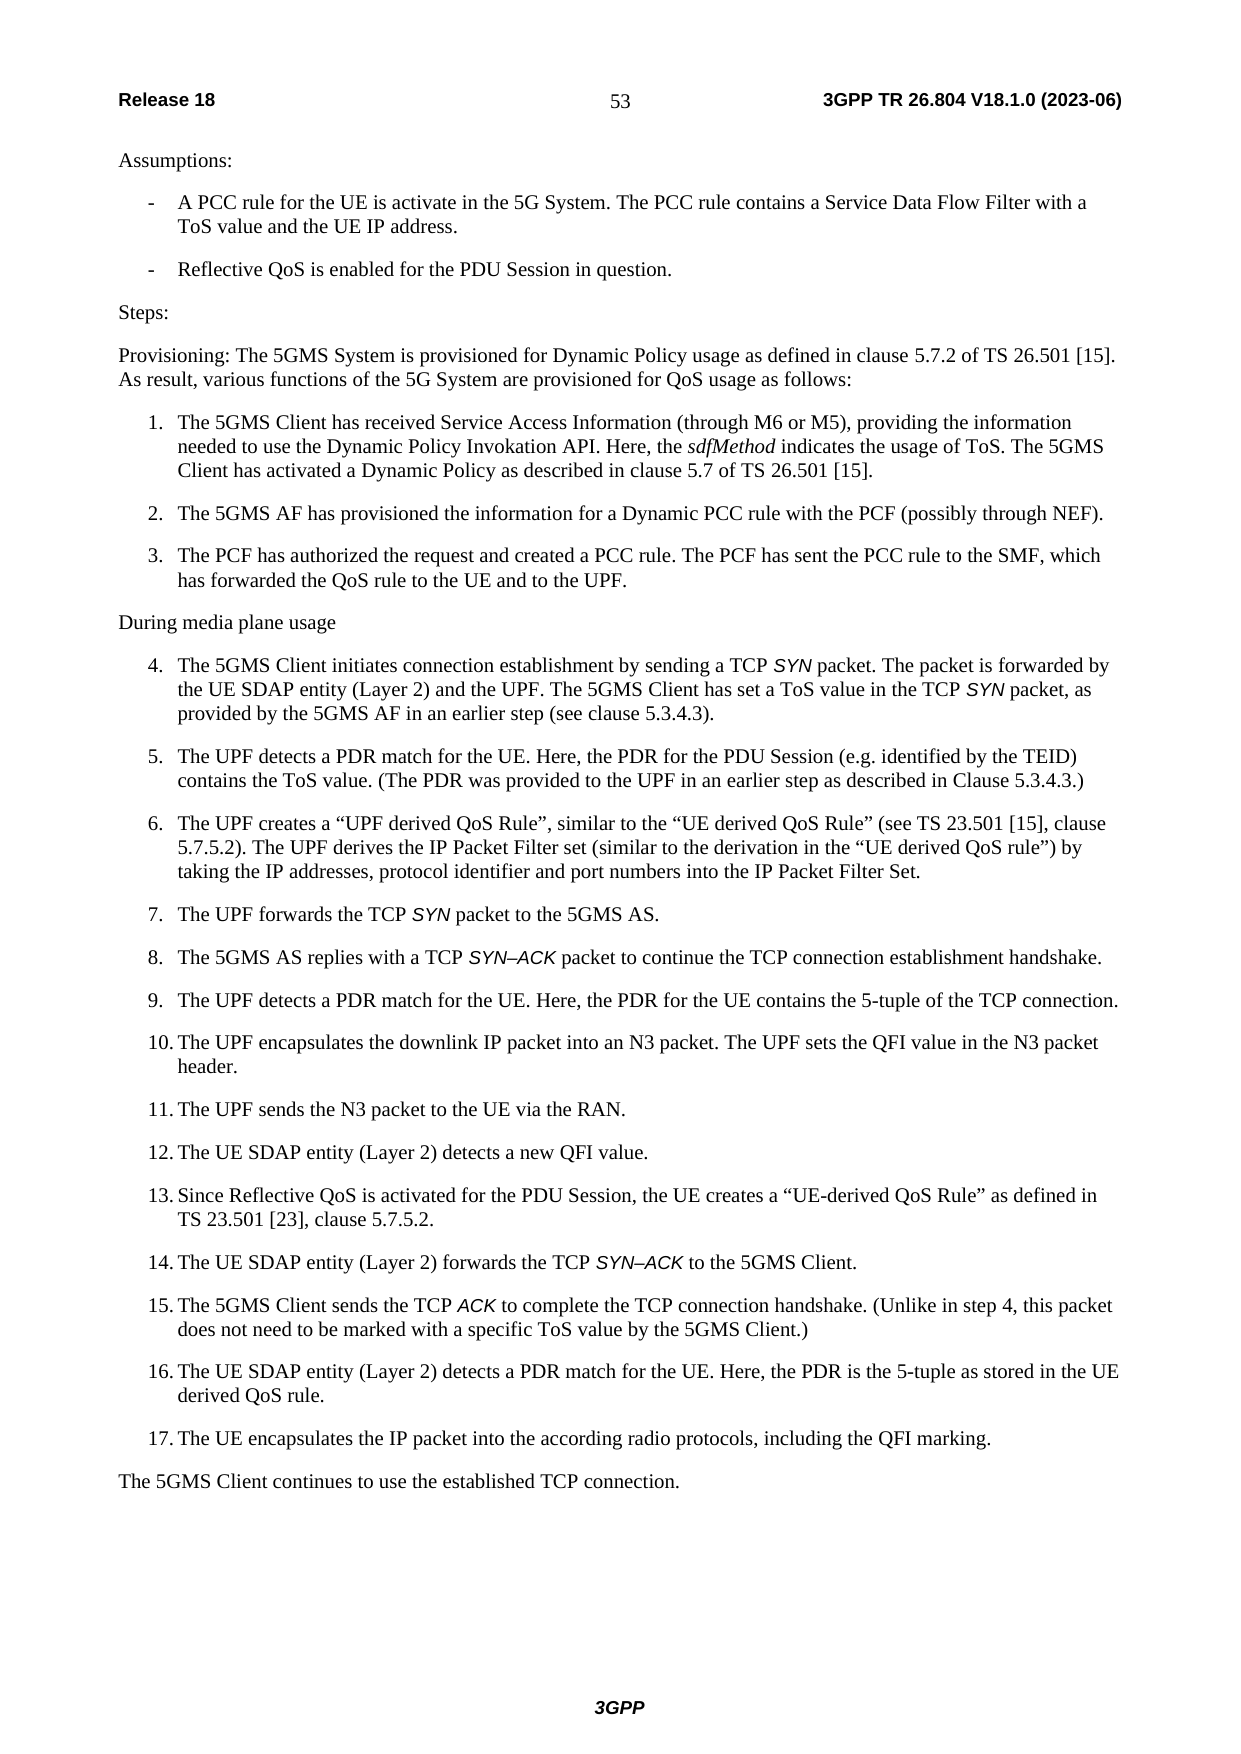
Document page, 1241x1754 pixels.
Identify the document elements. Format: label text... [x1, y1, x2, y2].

text The 5GMS Client continues to use the established TCP connection. [118, 1469, 1122, 1493]
text 3. The PCF has authorized the request and created a PCC rule. The PCF has sent the PCC rule to the SMF, which has forwarded the QoS rule to the UE and to the UPF. [148, 543, 1122, 592]
text - A PCC rule for the UE is activate in the 5G System. The PCC rule contains a Service Data Flow Filter with a ToS value and the UE IP address. [148, 190, 1122, 238]
text 13. Since Reflective QoS is activated for the PDU Session, the UE creates a “UE-derived QoS Rule” as defined in TS 23.501 [23], clause 5.7.5.2. [148, 1183, 1122, 1231]
text Assumptions: [118, 147, 1122, 172]
text 5. The UPF detects a PDR match for the UE. Here, the PDR for the PDU Session (e.g. identified by the TEID) contains the ToS value. (The PDR was provided to the UPF in an earlier step as described in Clause 5.3.4.3.) [148, 744, 1122, 792]
text Provisioning: The 5GMS System is provisioned for Dynamic Policy usage as defined in clause 5.7.2 of TS 26.501 [15]. As result, various functions of the 5G System are provisioned for QoS usage as follows: [118, 343, 1122, 391]
text 4. The 5GMS Client initiates connection establishment by sending a TCP SYN packet. The packet is forwarded by the UE SDAP entity (Layer 2) and the UPF. The 5GMS Client has set a ToS value in the TCP SYN packet, as provided by the 5GMS AF in an earlier step (see clause 5.3.4.3). [148, 653, 1122, 725]
text 8. The 5GMS AS replies with a TCP SYN–ACK packet to continue the TCP connection establishment handshake. [148, 945, 1122, 969]
text 17. The UE encapsulates the IP packet into the according radio protocols, including the QFI marking. [148, 1426, 1122, 1450]
text 14. The UE SDAP entity (Layer 2) forwards the TCP SYN–ACK to the 5GMS Client. [148, 1250, 1122, 1274]
text 11. The UPF sends the N3 packet to the UE via the RAN. [148, 1097, 1122, 1121]
text - Reflective QoS is enabled for the PDU Session in question. [148, 257, 1122, 281]
text 6. The UPF creates a “UPF derived QoS Rule”, similar to the “UE derived QoS Rule” (see TS 23.501 [15], clause 5.7.5.2). The UPF derives the IP Packet Filter set (similar to the derivation in the “UE derived QoS rule”) by taking the IP addresses, protocol identifier and port numbers into the IP Packet Filter Set. [148, 811, 1122, 883]
text 10. The UPF encapsulates the downlink IP packet into an N3 packet. The UPF sets the QFI value in the N3 packet header. [148, 1030, 1122, 1078]
text Steps: [118, 300, 1122, 324]
text 16. The UE SDAP entity (Layer 2) detects a PDR match for the UE. Here, the PDR is the 5-tuple as stored in the UE derived QoS rule. [148, 1359, 1122, 1407]
text 1. The 5GMS Client has received Service Access Information (through M6 or M5), providing the information needed to use the Dynamic Policy Invokation API. Here, the sdfMethod indicates the usage of ToS. The 5GMS Client has activated a Dynamic Policy as described in clause 5.7 of TS 26.501 [15]. [148, 410, 1122, 482]
text During media plane usage [118, 610, 1122, 634]
text 9. The UPF detects a PDR match for the UE. Here, the PDR for the UE contains the 5-tuple of the TCP connection. [148, 987, 1122, 1012]
text 7. The UPF forwards the TCP SYN packet to the 5GMS AS. [148, 902, 1122, 926]
text 15. The 5GMS Client sends the TCP ACK to complete the TCP connection handshake. (Unlike in step 4, this packet does not need to be marked with a specific ToS value by the 5GMS Client.) [148, 1292, 1122, 1341]
text 12. The UE SDAP entity (Layer 2) detects a new QFI value. [148, 1140, 1122, 1164]
text 2. The 5GMS AF has provisioned the information for a Dynamic PCC rule with the PCF (possibly through NEF). [148, 501, 1122, 525]
